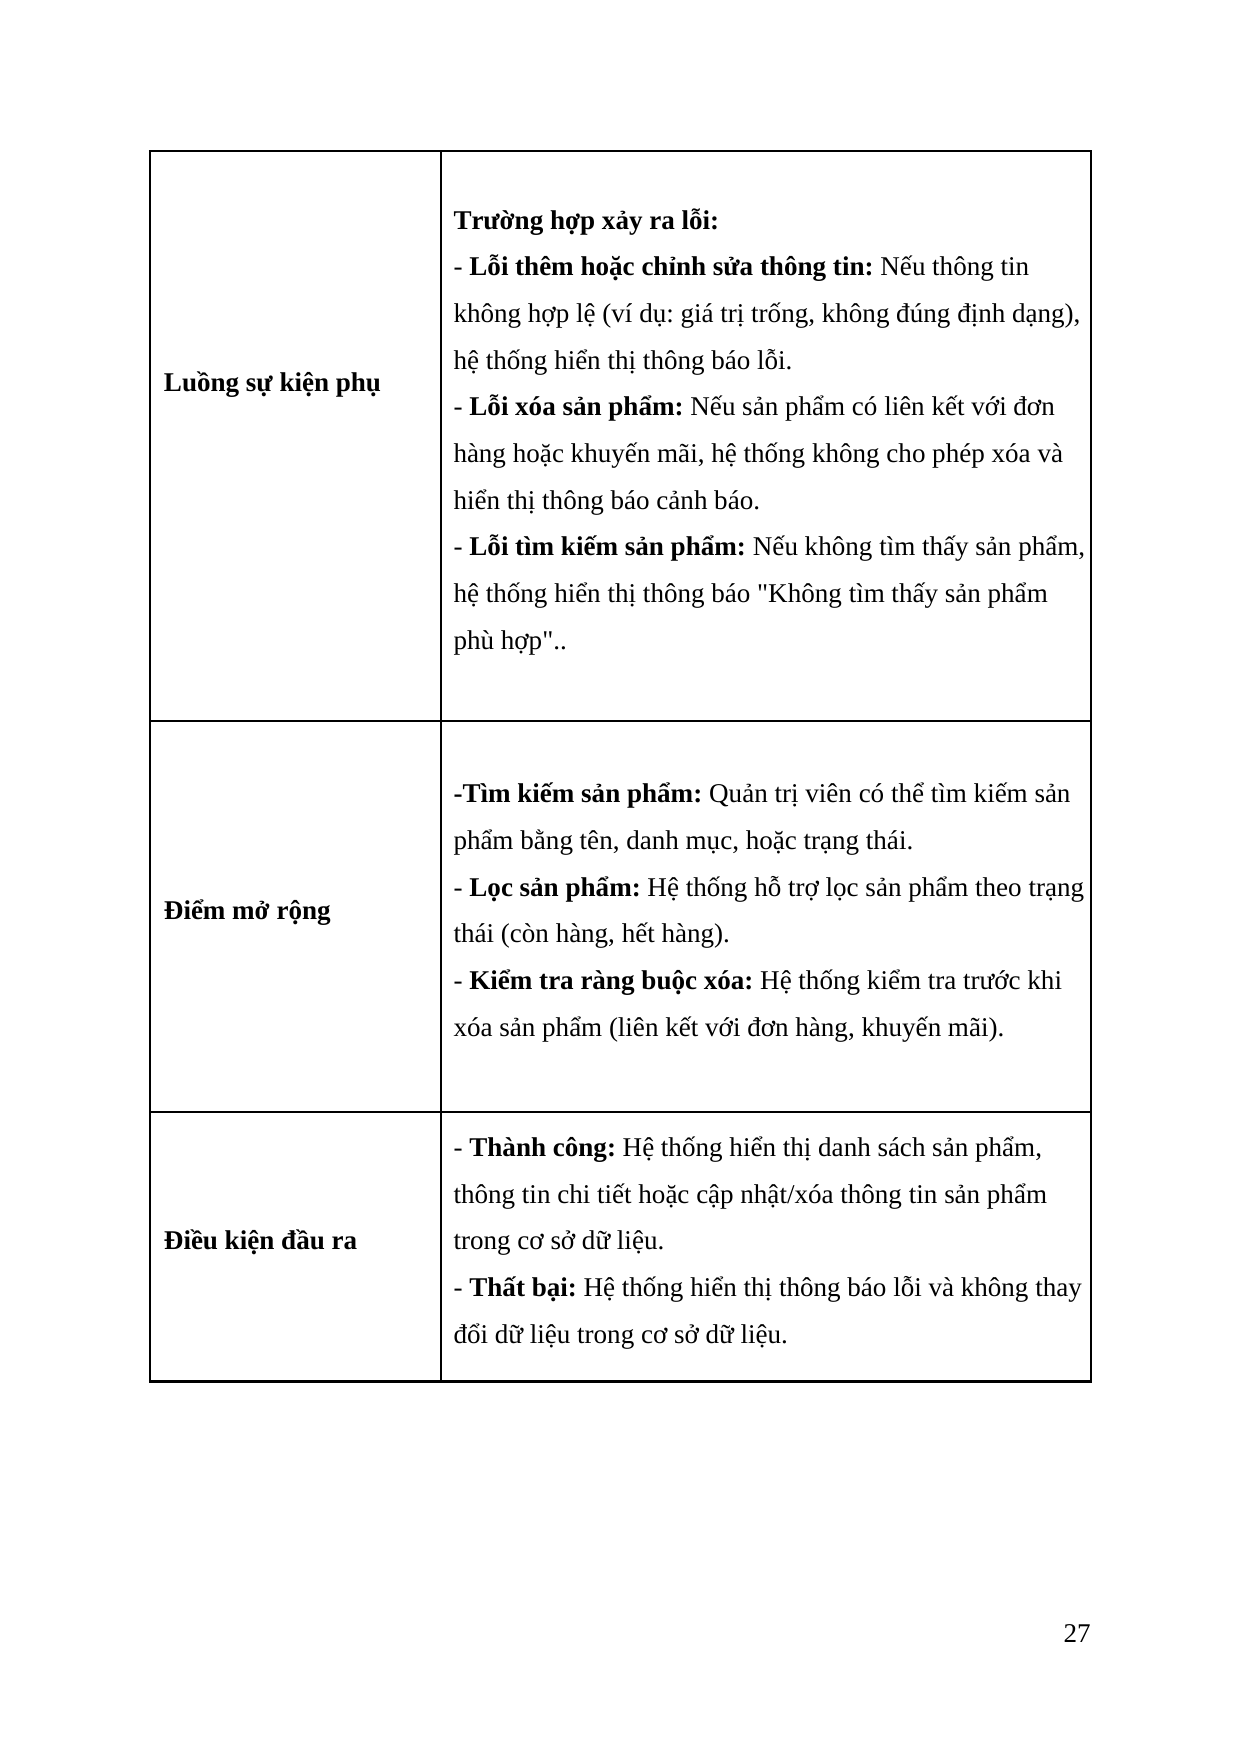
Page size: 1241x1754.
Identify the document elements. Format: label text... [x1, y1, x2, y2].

table_cell Trường hợp xảy ra lỗi: - Lỗi thêm hoặc chỉnh sửa thông tin: Nếu thông tin không hợp lệ (ví dụ: giá trị trống, không đúng định dạng), hệ thống hiển thị thông báo lỗi. - Lỗi xóa sản phẩm: Nếu sản phẩm có liên kết với đơn hàng hoặc khuyến mãi, hệ thống không cho phép xóa và hiển thị thông báo cảnh báo. - Lỗi tìm kiếm sản phẩm: Nếu không tìm thấy sản phẩm, hệ thống hiển thị thông báo "Không tìm thấy sản phẩm phù hợp".. [442, 152, 1090, 720]
table_cell Luồng sự kiện phụ [151, 152, 440, 720]
table_cell Điểm mở rộng [151, 722, 440, 1111]
table_cell -Tìm kiếm sản phẩm: Quản trị viên có thể tìm kiếm sản phẩm bằng tên, danh mục, hoặc trạng thái. - Lọc sản phẩm: Hệ thống hỗ trợ lọc sản phẩm theo trạng thái (còn hàng, hết hàng). - Kiểm tra ràng buộc xóa: Hệ thống kiểm tra trước khi xóa sản phẩm (liên kết với đơn hàng, khuyến mãi). [442, 722, 1090, 1111]
table_cell - Thành công: Hệ thống hiển thị danh sách sản phẩm, thông tin chi tiết hoặc cập nhật/xóa thông tin sản phẩm trong cơ sở dữ liệu. - Thất bại: Hệ thống hiển thị thông báo lỗi và không thay đổi dữ liệu trong cơ sở dữ liệu. [442, 1113, 1090, 1380]
table_cell Điều kiện đầu ra [151, 1113, 440, 1380]
